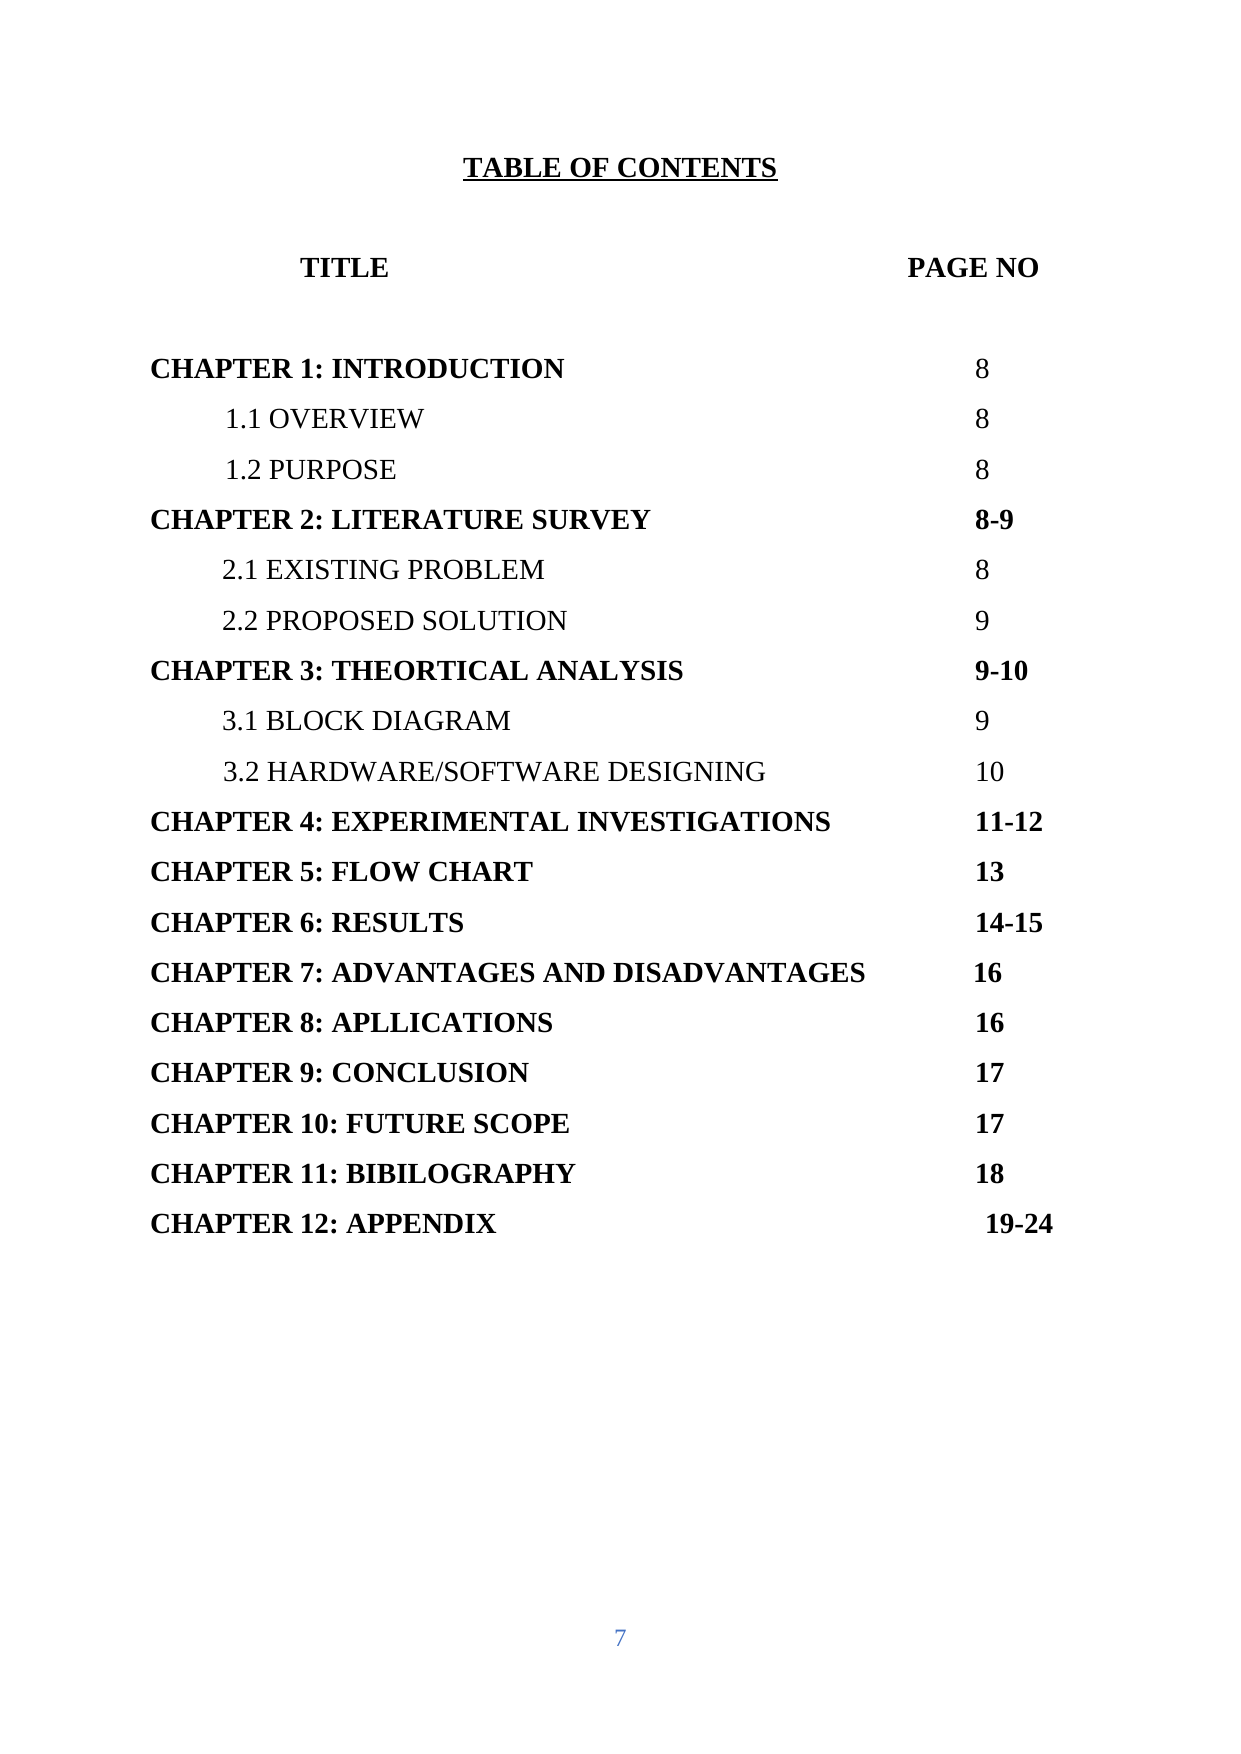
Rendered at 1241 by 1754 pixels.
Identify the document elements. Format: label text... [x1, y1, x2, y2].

text CHAPTER 3: THEORTICAL ANALYSIS 9-10 [150, 653, 1090, 687]
text CHAPTER 5: FLOW CHART 13 [150, 854, 1090, 888]
text CHAPTER 2: LITERATURE SURVEY 8-9 [150, 502, 1090, 536]
text CHAPTER 9: CONCLUSION 17 [150, 1056, 1090, 1089]
list PROPOSED SOLUTION 9 [222, 603, 1090, 636]
text CHAPTER 6: RESULTS 14-15 [150, 905, 1090, 938]
text CHAPTER 11: BIBILOGRAPHY 18 [150, 1156, 1090, 1190]
text CHAPTER 10: FUTURE SCOPE 17 [150, 1106, 1090, 1139]
text CHAPTER 7: ADVANTAGES AND DISADVANTAGES 16 [150, 955, 1090, 988]
list OVERVIEW 8 [225, 402, 1090, 435]
text CHAPTER 8: APLLICATIONS 16 [150, 1005, 1090, 1039]
text CHAPTER 12: APPENDIX 19-24 [150, 1207, 1090, 1240]
text 3.1 BLOCK DIAGRAM 9 [222, 703, 1090, 737]
text TITLE PAGE NO [225, 251, 1090, 284]
text CHAPTER 4: EXPERIMENTAL INVESTIGATIONS 11-12 [150, 804, 1090, 838]
text CHAPTER 1: INTRODUCTION 8 [150, 351, 1090, 385]
text 3.2 HARDWARE/SOFTWARE DESIGNING 10 [150, 754, 1090, 787]
text TABLE OF CONTENTS [150, 150, 1090, 183]
list PURPOSE 8 [225, 452, 1090, 485]
list EXISTING PROBLEM 8 [222, 552, 1090, 586]
